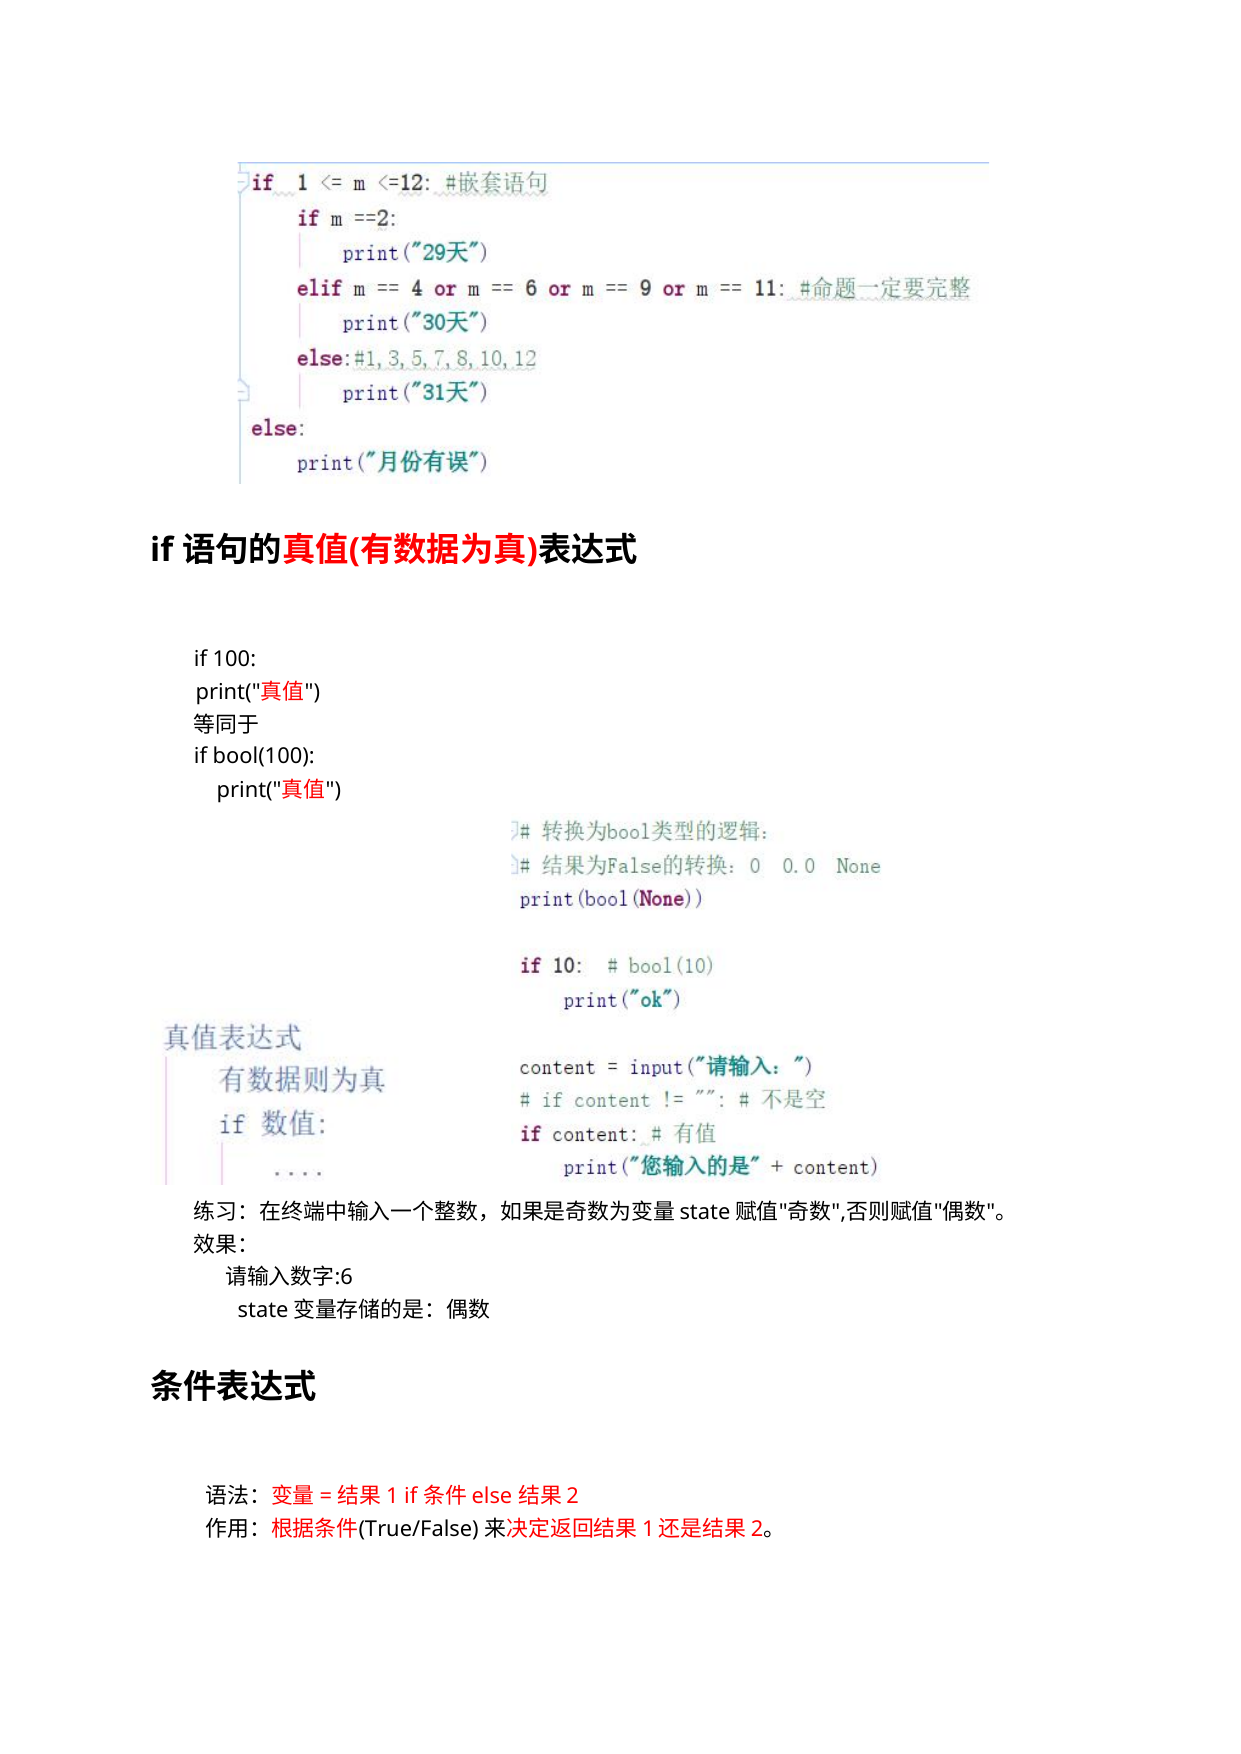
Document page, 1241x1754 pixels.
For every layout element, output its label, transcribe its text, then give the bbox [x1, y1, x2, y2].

text 等同于 [150, 706, 1090, 739]
text 作用：根据条件(True/False) 来决定返回结果1还是结果2。 [150, 1511, 1090, 1543]
text print("真值") [150, 674, 1090, 706]
text if 100: [150, 641, 1090, 674]
text 练习：在终端中输入一个整数，如果是奇数为变量state赋值"奇数",否则赋值"偶数"。 [194, 1194, 1090, 1226]
picture [237, 162, 990, 484]
text 请输入数字:6 [194, 1259, 1090, 1291]
text if 语句的真值(有数据为真)表达式 [150, 514, 1090, 579]
text 效果： [194, 1226, 1090, 1259]
text print("真值") [150, 771, 1090, 804]
text 语法：变量 = 结果1 if 条件 else 结果2 [150, 1478, 1090, 1511]
picture [150, 813, 998, 1185]
text if bool(100): [150, 739, 1090, 771]
text 条件表达式 [150, 1351, 1090, 1416]
text state变量存储的是：偶数 [194, 1291, 1090, 1324]
